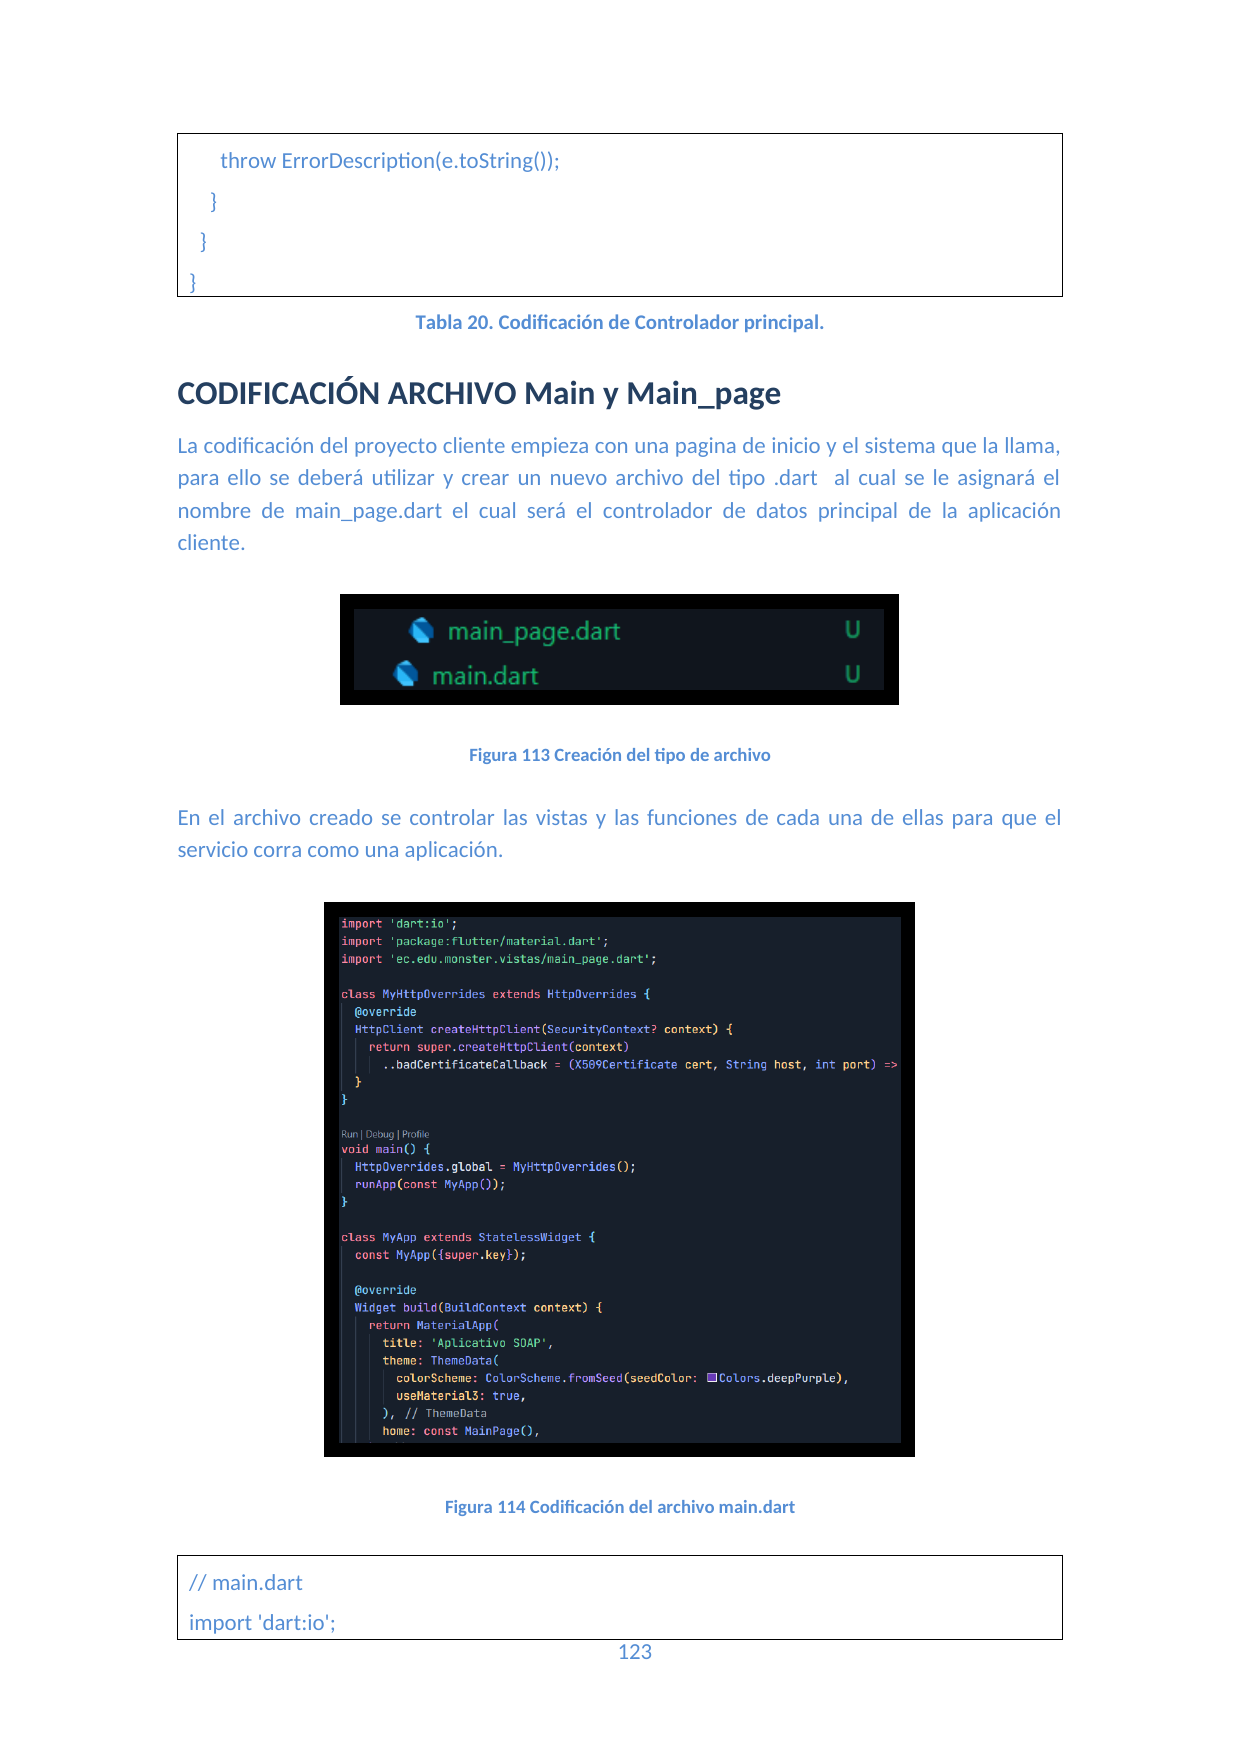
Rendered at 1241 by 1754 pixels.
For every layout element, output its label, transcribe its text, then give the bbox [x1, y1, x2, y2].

text En el archivo creado se controlar las vistas y las funciones de cada una de ellas para que el servicio corra como una aplicación. [177, 803, 1063, 863]
text La codificación del proyecto cliente empieza con una pagina de inicio y el sistema que la llama, para ello se deberá utilizar y crear un nuevo archivo del tipo .dart al cual se le asignará el nombre de main_page.dart el cual será el controlador de datos principal de la aplicación cliente. [177, 431, 1063, 556]
picture [354, 609, 884, 690]
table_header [178, 1556, 1062, 1639]
subtitle CODIFICACIÓN ARCHIVO Main y Main_page [177, 372, 1063, 413]
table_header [178, 134, 1062, 296]
picture [339, 917, 901, 1443]
text Tabla 20. Codificación de Controlador principal. [177, 309, 1063, 335]
